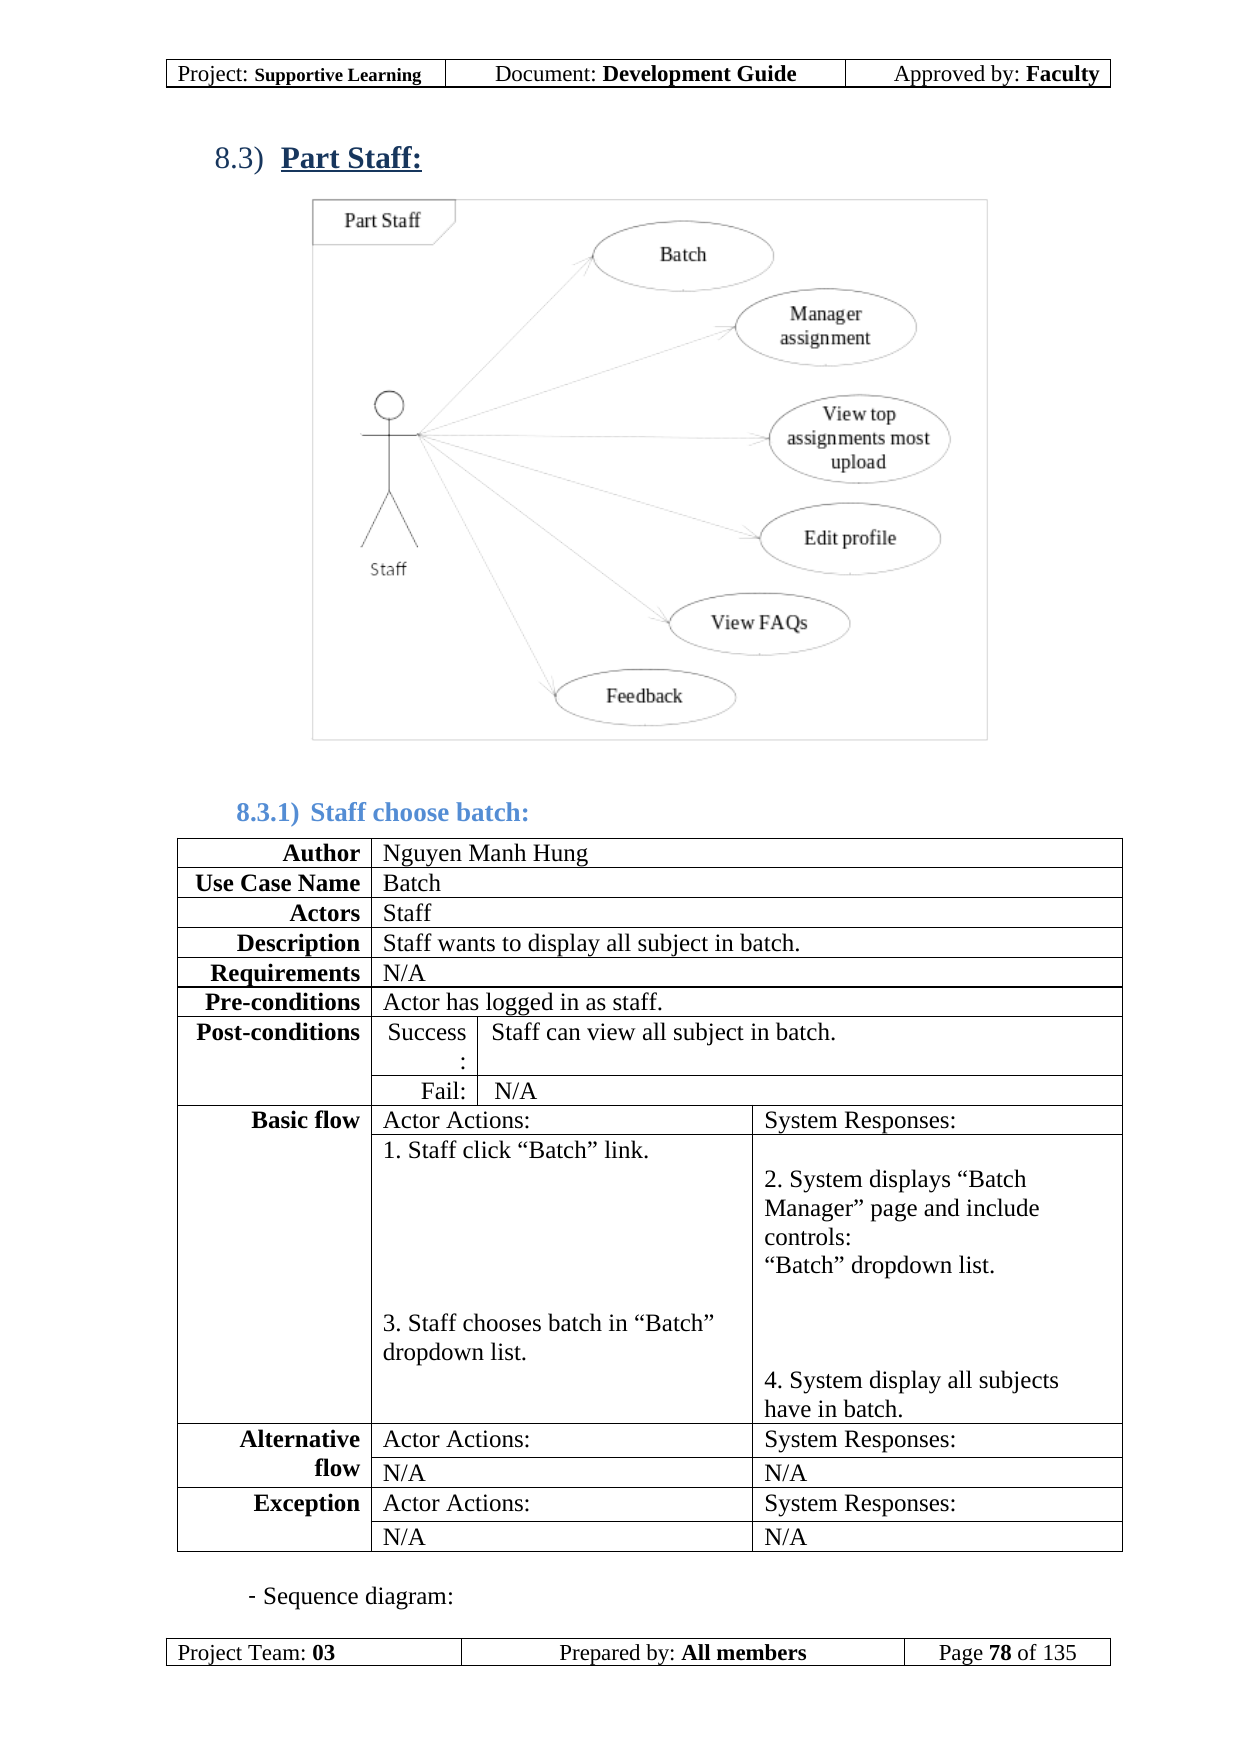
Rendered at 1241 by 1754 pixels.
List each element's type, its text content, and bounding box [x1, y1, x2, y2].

table_header Nguyen Manh Hung [372, 839, 1122, 867]
table_cell N/A [478, 1076, 1122, 1104]
text Staff choose batch: [236, 796, 1122, 827]
table_cell Fail: [372, 1076, 477, 1104]
table_cell Exception [178, 1488, 371, 1551]
table_cell Actors [178, 898, 371, 927]
table_cell Alternative flow [178, 1424, 371, 1487]
table_cell Actor Actions: [372, 1106, 752, 1134]
table_cell 1. Staff click “Batch” link. 3. Staff chooses batch in “Batch” dropdown list. [372, 1135, 752, 1423]
table_cell N/A [753, 1458, 1122, 1487]
table_cell Batch [372, 868, 1122, 897]
table_cell N/A [372, 1522, 752, 1551]
table_cell Staff [372, 898, 1122, 927]
table_cell N/A [753, 1522, 1122, 1551]
table_header Author [178, 839, 371, 867]
table_cell Description [178, 928, 371, 957]
table_cell Pre-conditions [178, 988, 371, 1016]
table_cell Actor has logged in as staff. [372, 988, 1122, 1016]
table_cell Post-conditions [178, 1017, 371, 1104]
table_cell N/A [372, 958, 1122, 986]
table_cell Basic flow [178, 1106, 371, 1423]
table_cell Actor Actions: [372, 1424, 752, 1457]
table_cell Staff wants to display all subject in batch. [372, 928, 1122, 957]
table_cell 2. System displays “Batch Manager” page and include controls: “Batch” dropdown list. 4. System display all subjects have in batch. [753, 1135, 1122, 1423]
table_cell Use Case Name [178, 868, 371, 897]
table_cell N/A [372, 1458, 752, 1487]
text Part Staff: [214, 139, 1122, 175]
table_cell Staff can view all subject in batch. [478, 1017, 1122, 1075]
text Sequence diagram: [248, 1580, 1122, 1611]
table_cell System Responses: [753, 1106, 1122, 1134]
table_cell Actor Actions: [372, 1488, 752, 1521]
table_cell Requirements [178, 958, 371, 986]
table_cell System Responses: [753, 1488, 1122, 1521]
table_cell Success: [372, 1017, 477, 1075]
table_cell System Responses: [753, 1424, 1122, 1457]
